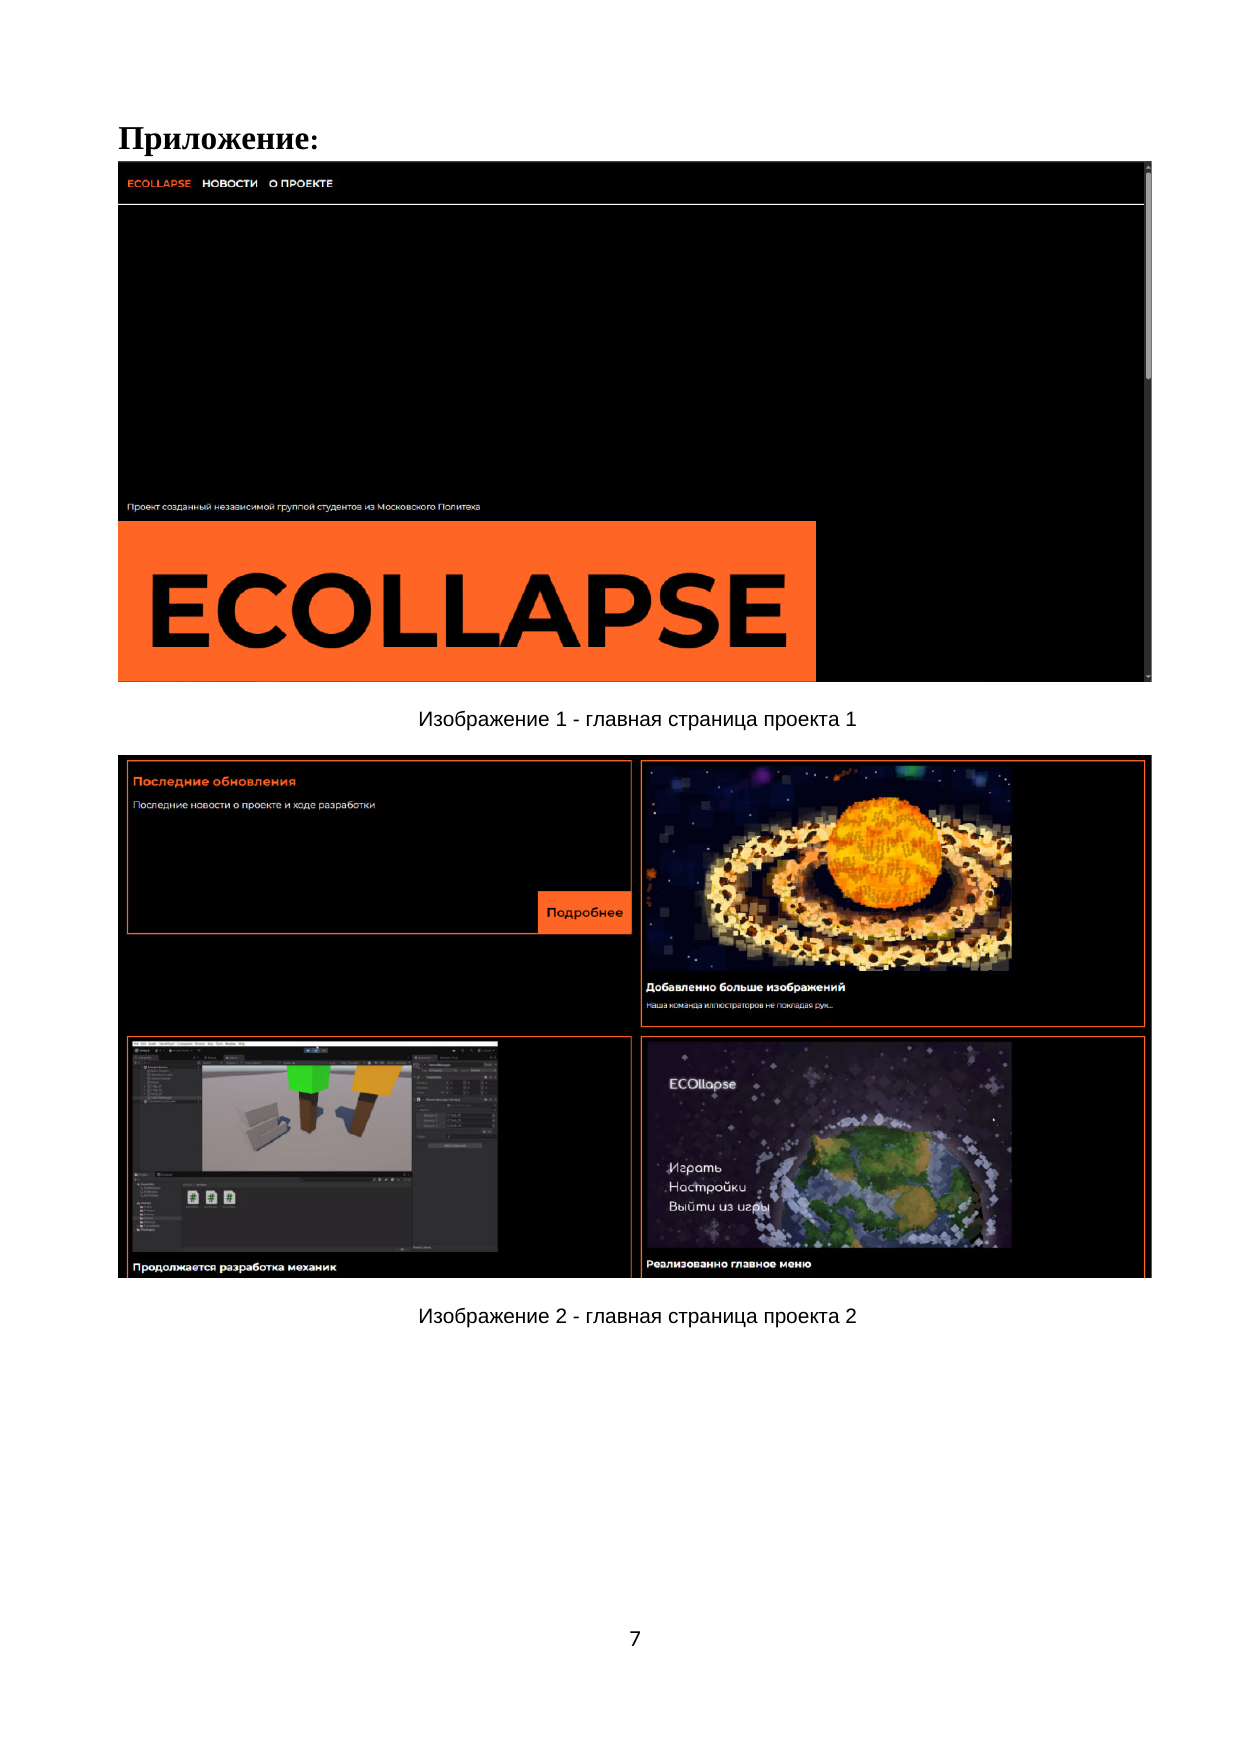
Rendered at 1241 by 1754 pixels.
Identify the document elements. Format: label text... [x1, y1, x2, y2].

text Приложение: [118, 118, 1152, 161]
text Изображение 1 - главная страница проекта 1 [343, 707, 1152, 731]
text Изображение 2 - главная страница проекта 2 [343, 1304, 1152, 1328]
picture [118, 161, 1152, 682]
picture [118, 755, 1152, 1278]
